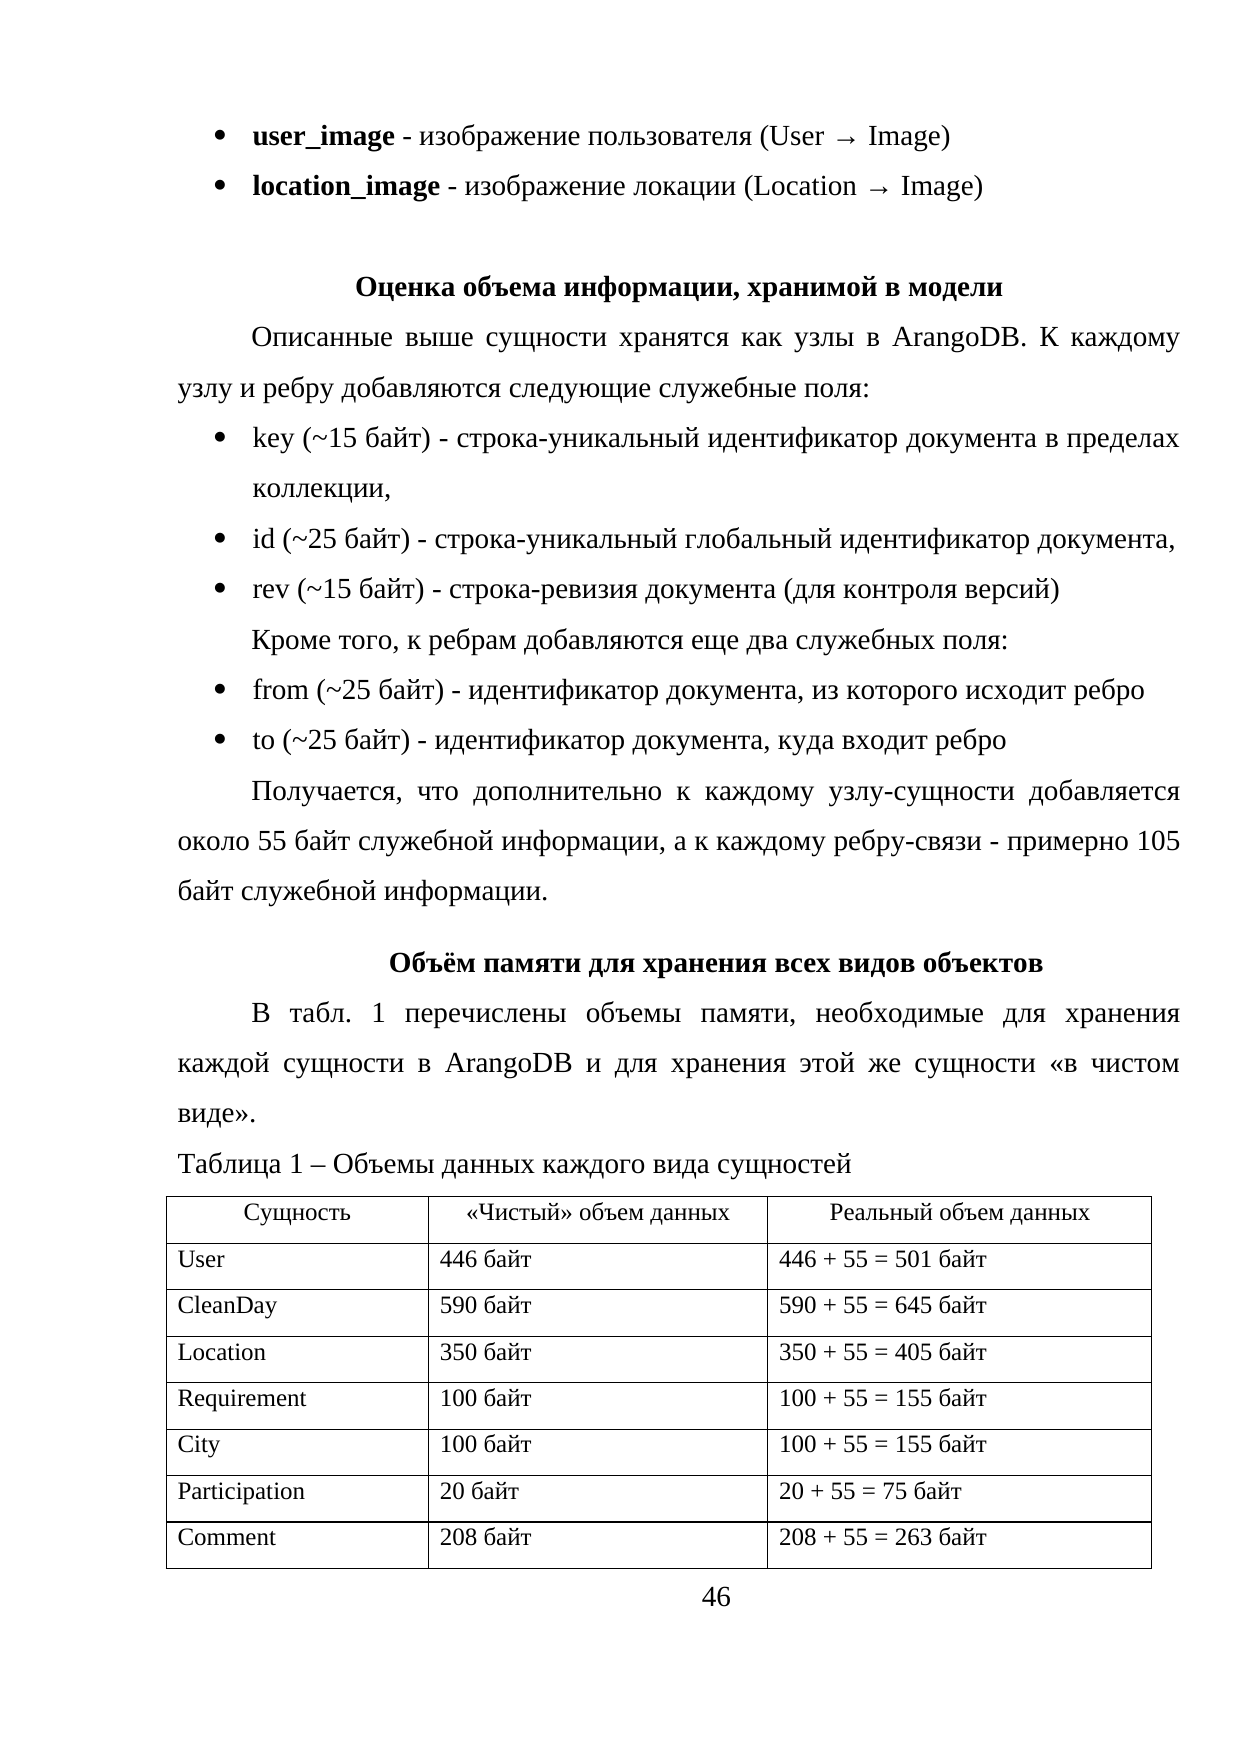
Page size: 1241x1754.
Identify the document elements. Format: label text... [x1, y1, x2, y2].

list id (~25 байт) - строка-уникальный глобальный идентификатор документа, [215, 521, 1181, 554]
list location_image - изображение локации (Location → Image) [215, 168, 1181, 202]
subtitle Оценка объема информации, хранимой в модели [177, 269, 1181, 303]
subtitle Объём памяти для хранения всех видов объектов [177, 945, 1181, 978]
table_cell Comment [167, 1523, 428, 1568]
table_cell 100 байт [429, 1383, 767, 1428]
list rev (~15 байт) - строка-ревизия документа (для контроля версий) [215, 571, 1181, 605]
table_cell 100 байт [429, 1430, 767, 1475]
table_header Реальный объем данных [768, 1197, 1151, 1243]
table_cell 100 + 55 = 155 байт [768, 1383, 1151, 1428]
table_cell 20 байт [429, 1476, 767, 1521]
text В табл. 1 перечислены объемы памяти, необходимые для хранения каждой сущности в ArangoDB и для хранения этой же сущности «в чистом виде». [177, 995, 1181, 1129]
text Получается, что дополнительно к каждому узлу-сущности добавляется около 55 байт служебной информации, а к каждому ребру-связи - примерно 105 байт служебной информации. [177, 773, 1181, 907]
table_cell Participation [167, 1476, 428, 1521]
list from (~25 байт) - идентификатор документа, из которого исходит ребро [215, 672, 1181, 706]
list key (~15 байт) - строка-уникальный идентификатор документа в пределах коллекции, [215, 420, 1181, 504]
list user_image - изображение пользователя (User → Image) [215, 118, 1181, 152]
list to (~25 байт) - идентификатор документа, куда входит ребро [215, 722, 1181, 756]
table_cell 446 байт [429, 1244, 767, 1289]
table_header «Чистый» объем данных [429, 1197, 767, 1243]
table_cell 20 + 55 = 75 байт [768, 1476, 1151, 1521]
table_cell 208 байт [429, 1523, 767, 1568]
table_cell User [167, 1244, 428, 1289]
table_cell 446 + 55 = 501 байт [768, 1244, 1151, 1289]
table_cell Location [167, 1337, 428, 1382]
table_cell 350 + 55 = 405 байт [768, 1337, 1151, 1382]
table_cell City [167, 1430, 428, 1475]
table_cell 100 + 55 = 155 байт [768, 1430, 1151, 1475]
table_cell 590 + 55 = 645 байт [768, 1290, 1151, 1336]
table_cell 350 байт [429, 1337, 767, 1382]
table_cell CleanDay [167, 1290, 428, 1336]
text Кроме того, к ребрам добавляются еще два служебных поля: [177, 622, 1181, 655]
table_header Сущность [167, 1197, 428, 1243]
table_cell 590 байт [429, 1290, 767, 1336]
table_cell Requirement [167, 1383, 428, 1428]
text Описанные выше сущности хранятся как узлы в ArangoDB. К каждому узлу и ребру добавляются следующие служебные поля: [177, 319, 1181, 403]
table_cell 208 + 55 = 263 байт [768, 1523, 1151, 1568]
text Таблица 1 – Объемы данных каждого вида сущностей [177, 1146, 1181, 1179]
